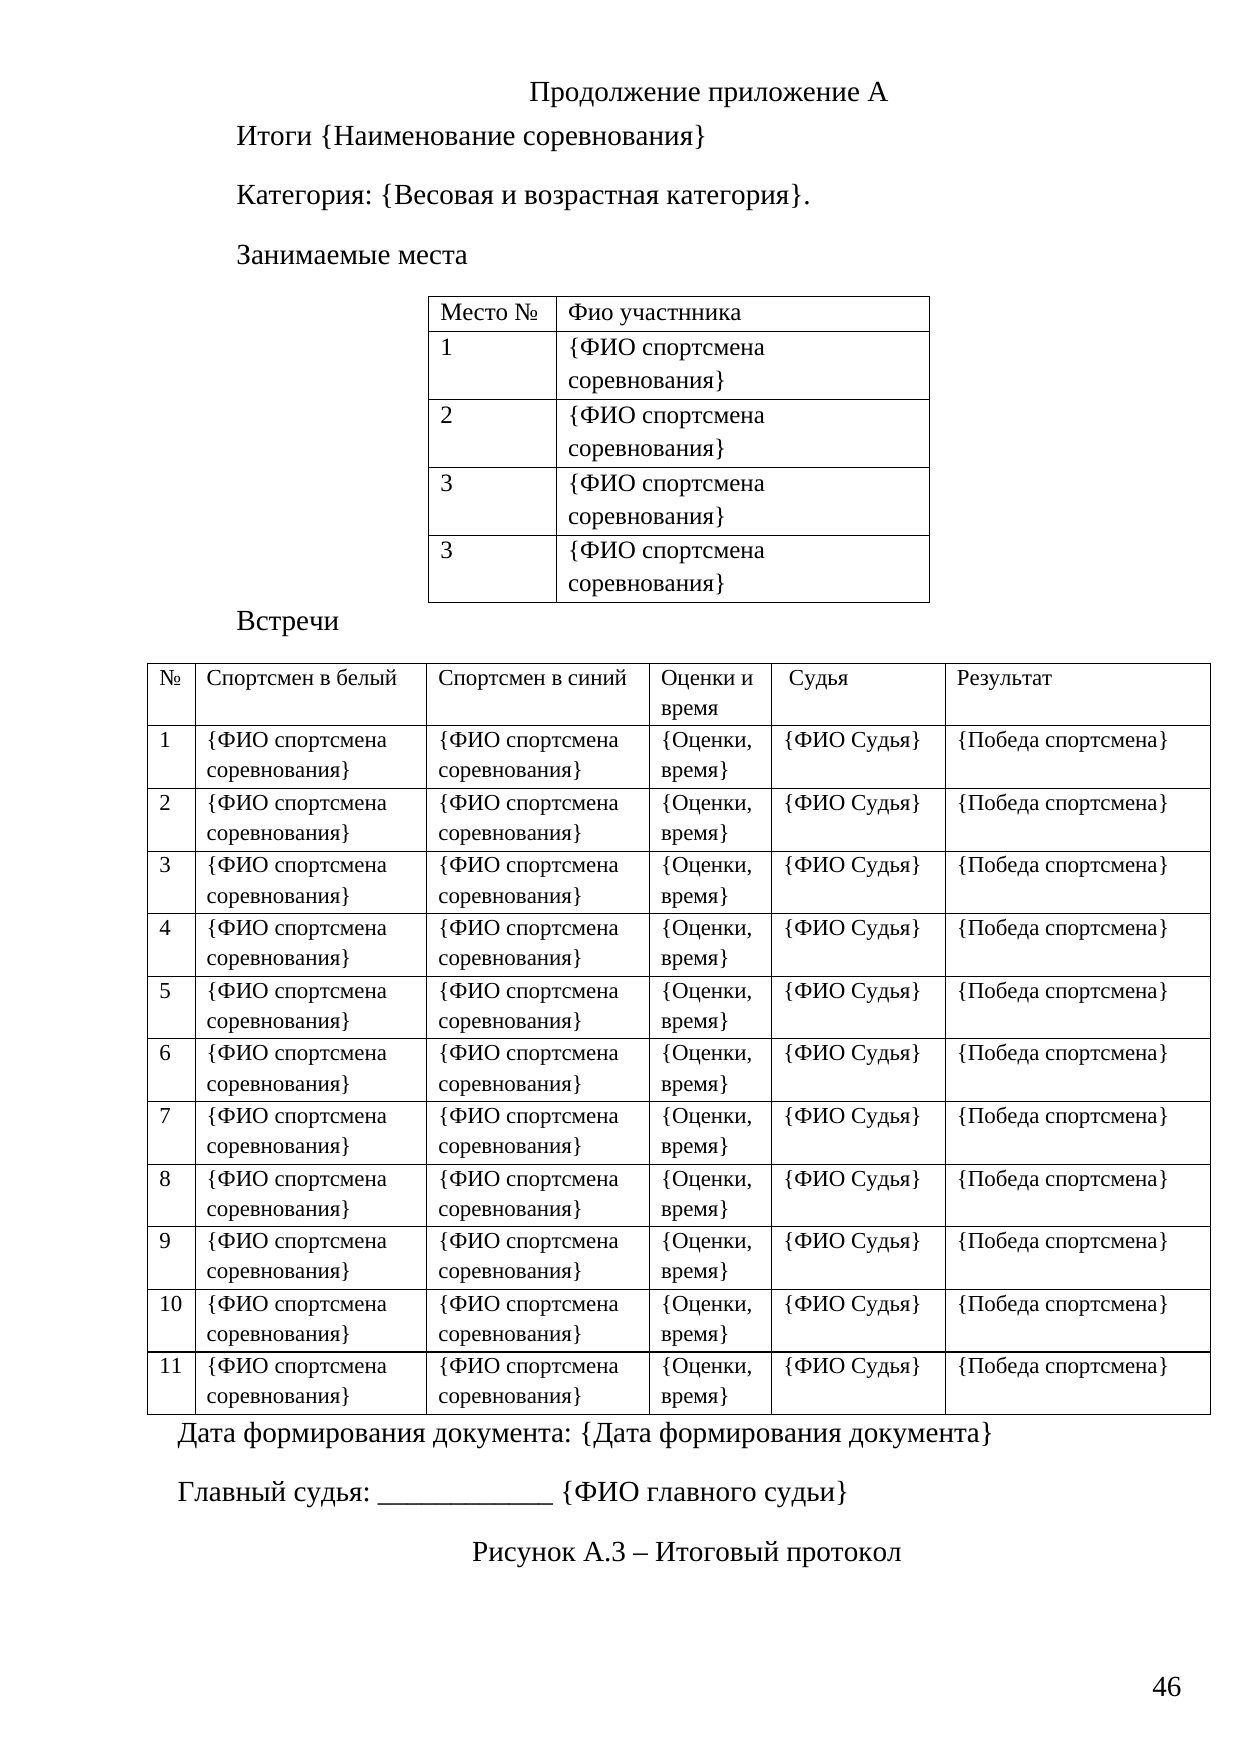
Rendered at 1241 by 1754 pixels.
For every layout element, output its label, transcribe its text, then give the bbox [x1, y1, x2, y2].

table_cell {ФИО Судья} [772, 1102, 945, 1163]
text Дата формирования документа: {Дата формирования документа} [177, 1415, 1181, 1448]
table_header Судья [772, 664, 945, 725]
table_cell {Победа спортсмена} [946, 1290, 1210, 1351]
table_cell 3 [429, 536, 556, 602]
table_cell {ФИО Судья} [772, 726, 945, 788]
table_cell {Победа спортсмена} [946, 1353, 1210, 1414]
table_cell {ФИО спортсмена соревнования} [427, 852, 649, 913]
table_header Фио участнника [557, 297, 929, 331]
table_cell {Победа спортсмена} [946, 1039, 1210, 1101]
table_cell {Победа спортсмена} [946, 726, 1210, 788]
table_cell 11 [148, 1353, 195, 1414]
table_header Результат [946, 664, 1210, 725]
table_cell {ФИО спортсмена соревнования} [427, 977, 649, 1038]
table_cell {Оценки, время} [650, 1353, 771, 1414]
table_cell {Победа спортсмена} [946, 977, 1210, 1038]
table_header Место № [429, 297, 556, 331]
table_cell 7 [148, 1102, 195, 1163]
table_cell {ФИО спортсмена соревнования} [196, 1039, 426, 1101]
table_cell {ФИО спортсмена соревнования} [196, 789, 426, 851]
table_cell {ФИО спортсмена соревнования} [427, 726, 649, 788]
table_cell {Оценки, время} [650, 1039, 771, 1101]
text Главный судья: ____________ {ФИО главного судьи} [177, 1474, 1181, 1508]
table_cell {Победа спортсмена} [946, 1227, 1210, 1289]
table_cell {ФИО Судья} [772, 977, 945, 1038]
table_cell {Оценки, время} [650, 1227, 771, 1289]
table_cell {ФИО спортсмена соревнования} [427, 1102, 649, 1163]
table_cell 9 [148, 1227, 195, 1289]
table_cell {ФИО спортсмена соревнования} [196, 1353, 426, 1414]
table_cell {ФИО спортсмена соревнования} [196, 1290, 426, 1351]
table_cell 10 [148, 1290, 195, 1351]
table_cell {ФИО спортсмена соревнования} [557, 332, 929, 399]
table_cell {ФИО спортсмена соревнования} [427, 1227, 649, 1289]
table_header Спортсмен в белый [196, 664, 426, 725]
text Категория: {Весовая и возрастная категория}. [236, 177, 1181, 211]
table_cell {ФИО Судья} [772, 914, 945, 976]
table_cell {Оценки, время} [650, 789, 771, 851]
table_cell {Оценки, время} [650, 914, 771, 976]
table_cell {ФИО спортсмена соревнования} [196, 914, 426, 976]
table_cell {ФИО спортсмена соревнования} [427, 1039, 649, 1101]
text Рисунок А.3 – Итоговый протокол [192, 1534, 1181, 1567]
table_cell 2 [148, 789, 195, 851]
table_cell {ФИО спортсмена соревнования} [196, 1165, 426, 1226]
table_cell 5 [148, 977, 195, 1038]
table_cell {ФИО Судья} [772, 1227, 945, 1289]
table_header Спортсмен в синий [427, 664, 649, 725]
table_cell {ФИО Судья} [772, 852, 945, 913]
table_cell {ФИО спортсмена соревнования} [196, 1102, 426, 1163]
table_cell {Оценки, время} [650, 977, 771, 1038]
table_cell {ФИО спортсмена соревнования} [427, 1165, 649, 1226]
table_cell {ФИО Судья} [772, 1039, 945, 1101]
table_cell {ФИО спортсмена соревнования} [196, 977, 426, 1038]
table_cell {ФИО спортсмена соревнования} [196, 852, 426, 913]
table_header Оценки и время [650, 664, 771, 725]
table_cell 4 [148, 914, 195, 976]
text Встречи [236, 603, 1181, 637]
table_cell {ФИО спортсмена соревнования} [427, 789, 649, 851]
table_cell {ФИО Судья} [772, 1290, 945, 1351]
table_cell 3 [429, 468, 556, 534]
text Итоги {Наименование соревнования} [236, 118, 1181, 152]
table_cell 6 [148, 1039, 195, 1101]
table_cell {Оценки, время} [650, 852, 771, 913]
table_cell {ФИО спортсмена соревнования} [557, 400, 929, 467]
table_header № [148, 664, 195, 725]
table_cell {ФИО Судья} [772, 789, 945, 851]
table_cell 3 [148, 852, 195, 913]
table_cell {ФИО спортсмена соревнования} [196, 1227, 426, 1289]
table_cell 1 [148, 726, 195, 788]
table_cell {Победа спортсмена} [946, 789, 1210, 851]
table_cell {Победа спортсмена} [946, 852, 1210, 913]
text Занимаемые места [236, 237, 1181, 270]
table_cell {Оценки, время} [650, 1102, 771, 1163]
table_cell {ФИО спортсмена соревнования} [196, 726, 426, 788]
table_cell {ФИО спортсмена соревнования} [427, 1290, 649, 1351]
table_cell {Оценки, время} [650, 1165, 771, 1226]
table_cell {ФИО спортсмена соревнования} [557, 468, 929, 534]
table_cell 8 [148, 1165, 195, 1226]
table_cell 2 [429, 400, 556, 467]
table_cell {ФИО спортсмена соревнования} [427, 1353, 649, 1414]
table_cell {ФИО спортсмена соревнования} [427, 914, 649, 976]
table_cell {ФИО спортсмена соревнования} [557, 536, 929, 602]
table_cell {Победа спортсмена} [946, 1102, 1210, 1163]
table_cell {ФИО Судья} [772, 1165, 945, 1226]
table_cell {Оценки, время} [650, 726, 771, 788]
table_cell {Оценки, время} [650, 1290, 771, 1351]
table_cell {Победа спортсмена} [946, 914, 1210, 976]
table_cell {Победа спортсмена} [946, 1165, 1210, 1226]
table_cell {ФИО Судья} [772, 1353, 945, 1414]
table_cell 1 [429, 332, 556, 399]
